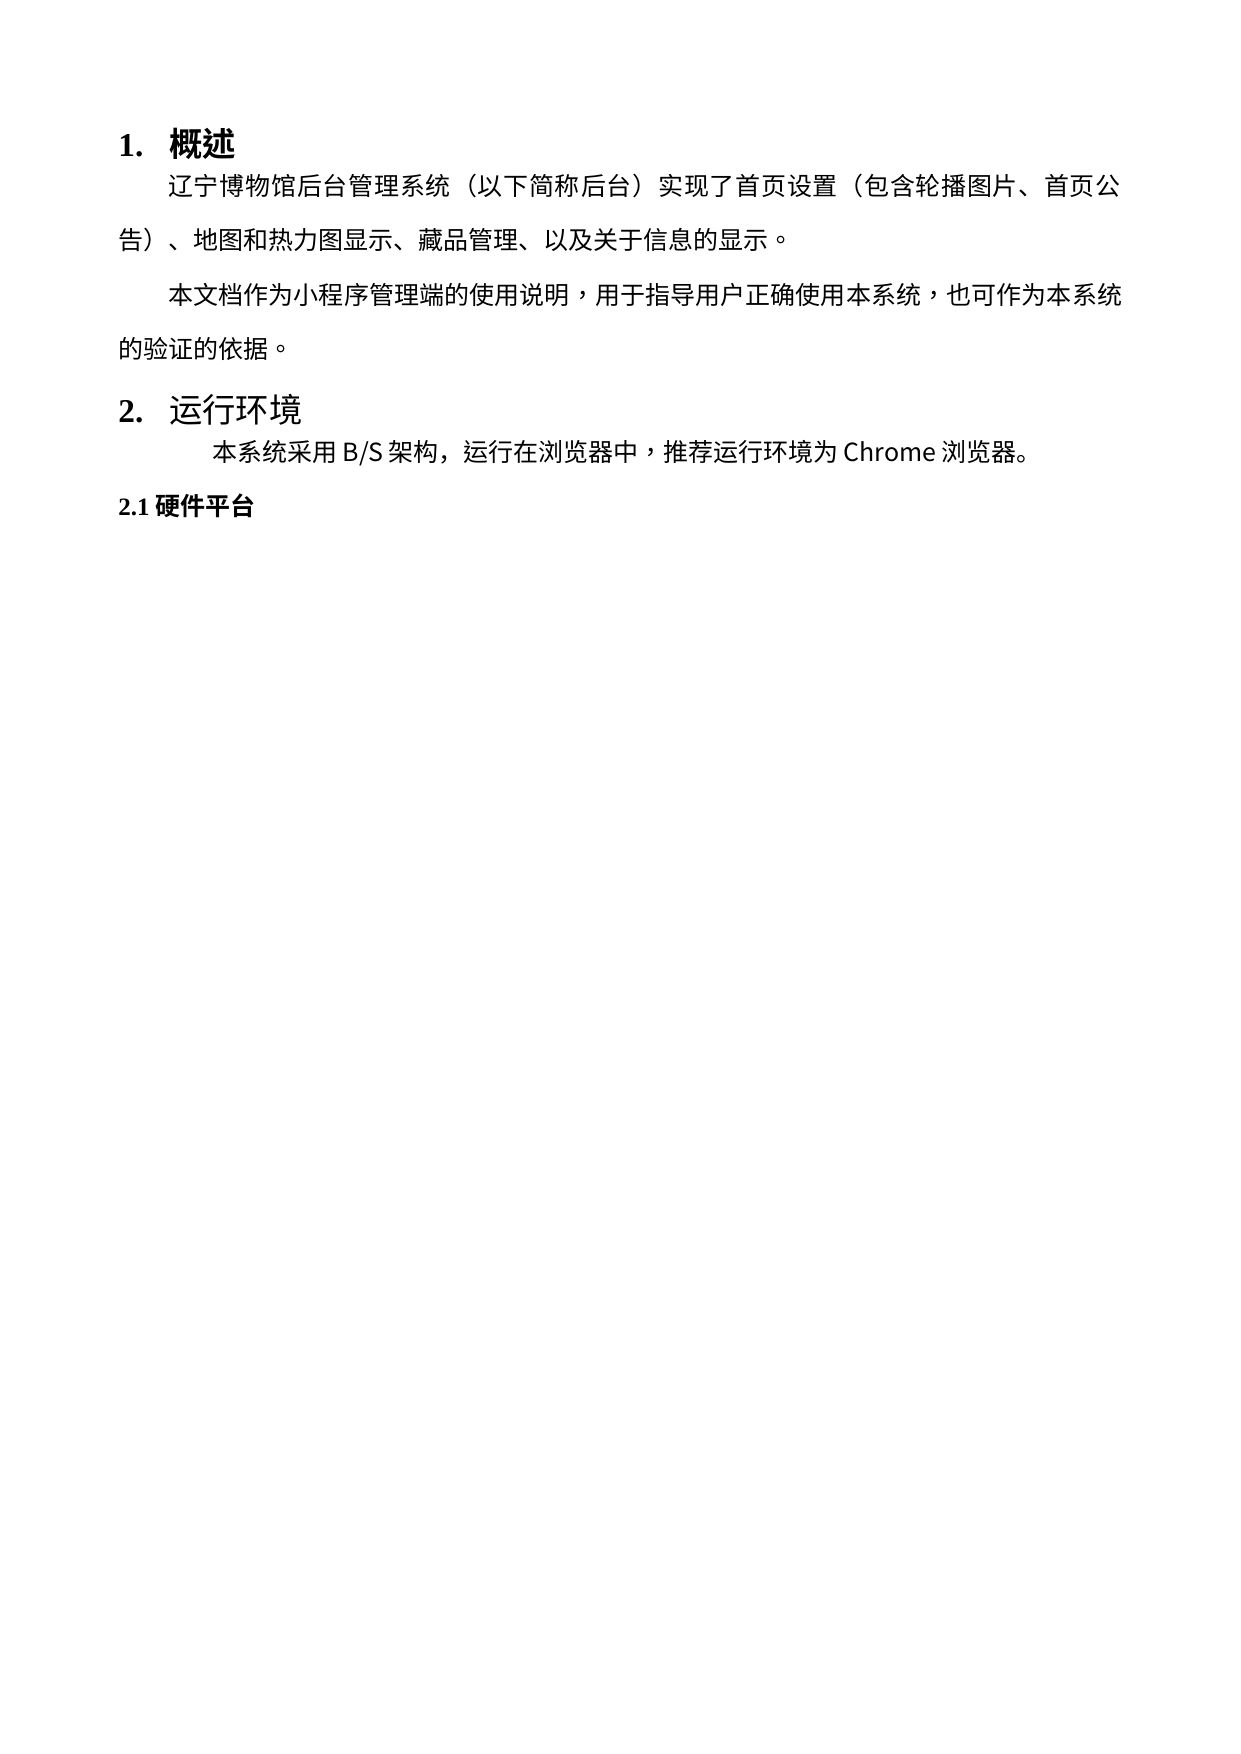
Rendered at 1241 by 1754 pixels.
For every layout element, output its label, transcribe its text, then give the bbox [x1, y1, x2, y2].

text 辽宁博物馆后台管理系统（以下简称后台）实现了首页设置（包含轮播图片、首页公告）、地图和热力图显示、藏品管理、以及关于信息的显示。 [118, 166, 1122, 257]
subtitle 运行环境 [118, 384, 1122, 432]
text 本文档作为小程序管理端的使用说明，用于指导用户正确使用本系统，也可作为本系统的验证的依据。 [118, 275, 1122, 366]
subtitle 2.1 硬件平台 [118, 486, 1122, 523]
text 本系统采用B/S架构，运行在浏览器中，推荐运行环境为Chrome浏览器。 [162, 432, 1122, 468]
subtitle 概述 [118, 118, 1122, 166]
